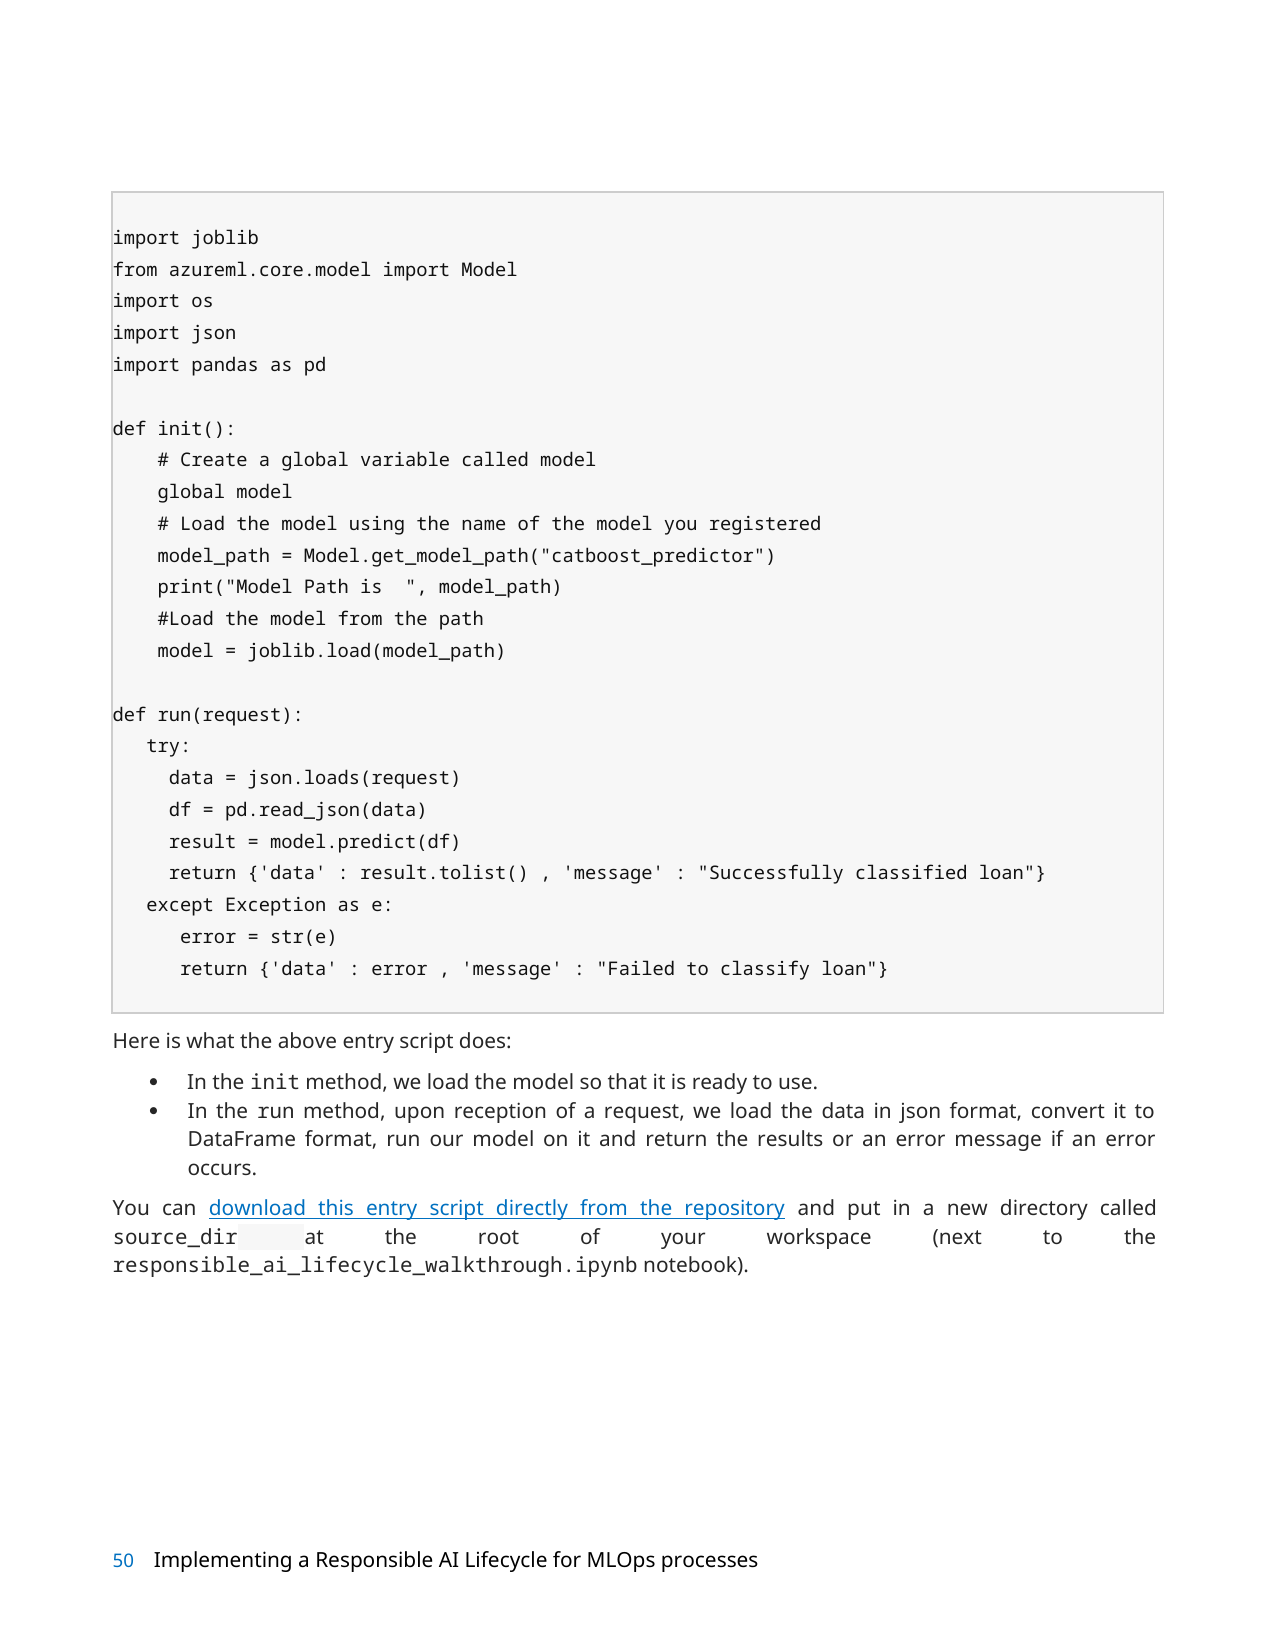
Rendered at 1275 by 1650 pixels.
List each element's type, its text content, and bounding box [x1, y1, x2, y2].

text global model [113, 477, 1163, 504]
list In the init method, we load the model so that it is ready to use. [150, 1067, 1157, 1096]
text return {'data' : result.tolist() , 'message' : "Successfully classified loan"} [113, 858, 1163, 885]
text # Create a global variable called model [113, 445, 1163, 472]
text try: [113, 731, 1163, 758]
text import json [113, 318, 1163, 345]
text return {'data' : error , 'message' : "Failed to classify loan"} [113, 953, 1163, 981]
text from azureml.core.model import Model [113, 254, 1163, 282]
text model = joblib.load(model_path) [113, 636, 1163, 663]
text # Load the model using the name of the model you registered [113, 509, 1163, 536]
text #Load the model from the path [113, 604, 1163, 631]
text def init(): [113, 413, 1163, 440]
text print("Model Path is ", model_path) [113, 572, 1163, 599]
text import joblib [113, 223, 1163, 250]
text import os [113, 286, 1163, 313]
text data = json.loads(request) [113, 763, 1163, 790]
text df = pd.read_json(data) [113, 794, 1163, 822]
text error = str(e) [113, 922, 1163, 949]
text result = model.predict(df) [113, 826, 1163, 853]
text Here is what the above entry script does: [112, 1026, 1157, 1055]
text except Exception as e: [113, 890, 1163, 917]
text You can download this entry script directly from the repository and put in a new directory called source_dir at the root of your workspace (next to the responsible_ai_lifecycle_walkthrough.ipynb notebook). [112, 1193, 1157, 1279]
text import pandas as pd [113, 350, 1163, 377]
list In the run method, upon reception of a request, we load the data in json format, convert it to DataFrame format, run our model on it and return the results or an error message if an error occurs. [150, 1096, 1157, 1181]
text model_path = Model.get_model_path("catboost_predictor") [113, 540, 1163, 567]
text def run(request): [113, 699, 1163, 726]
